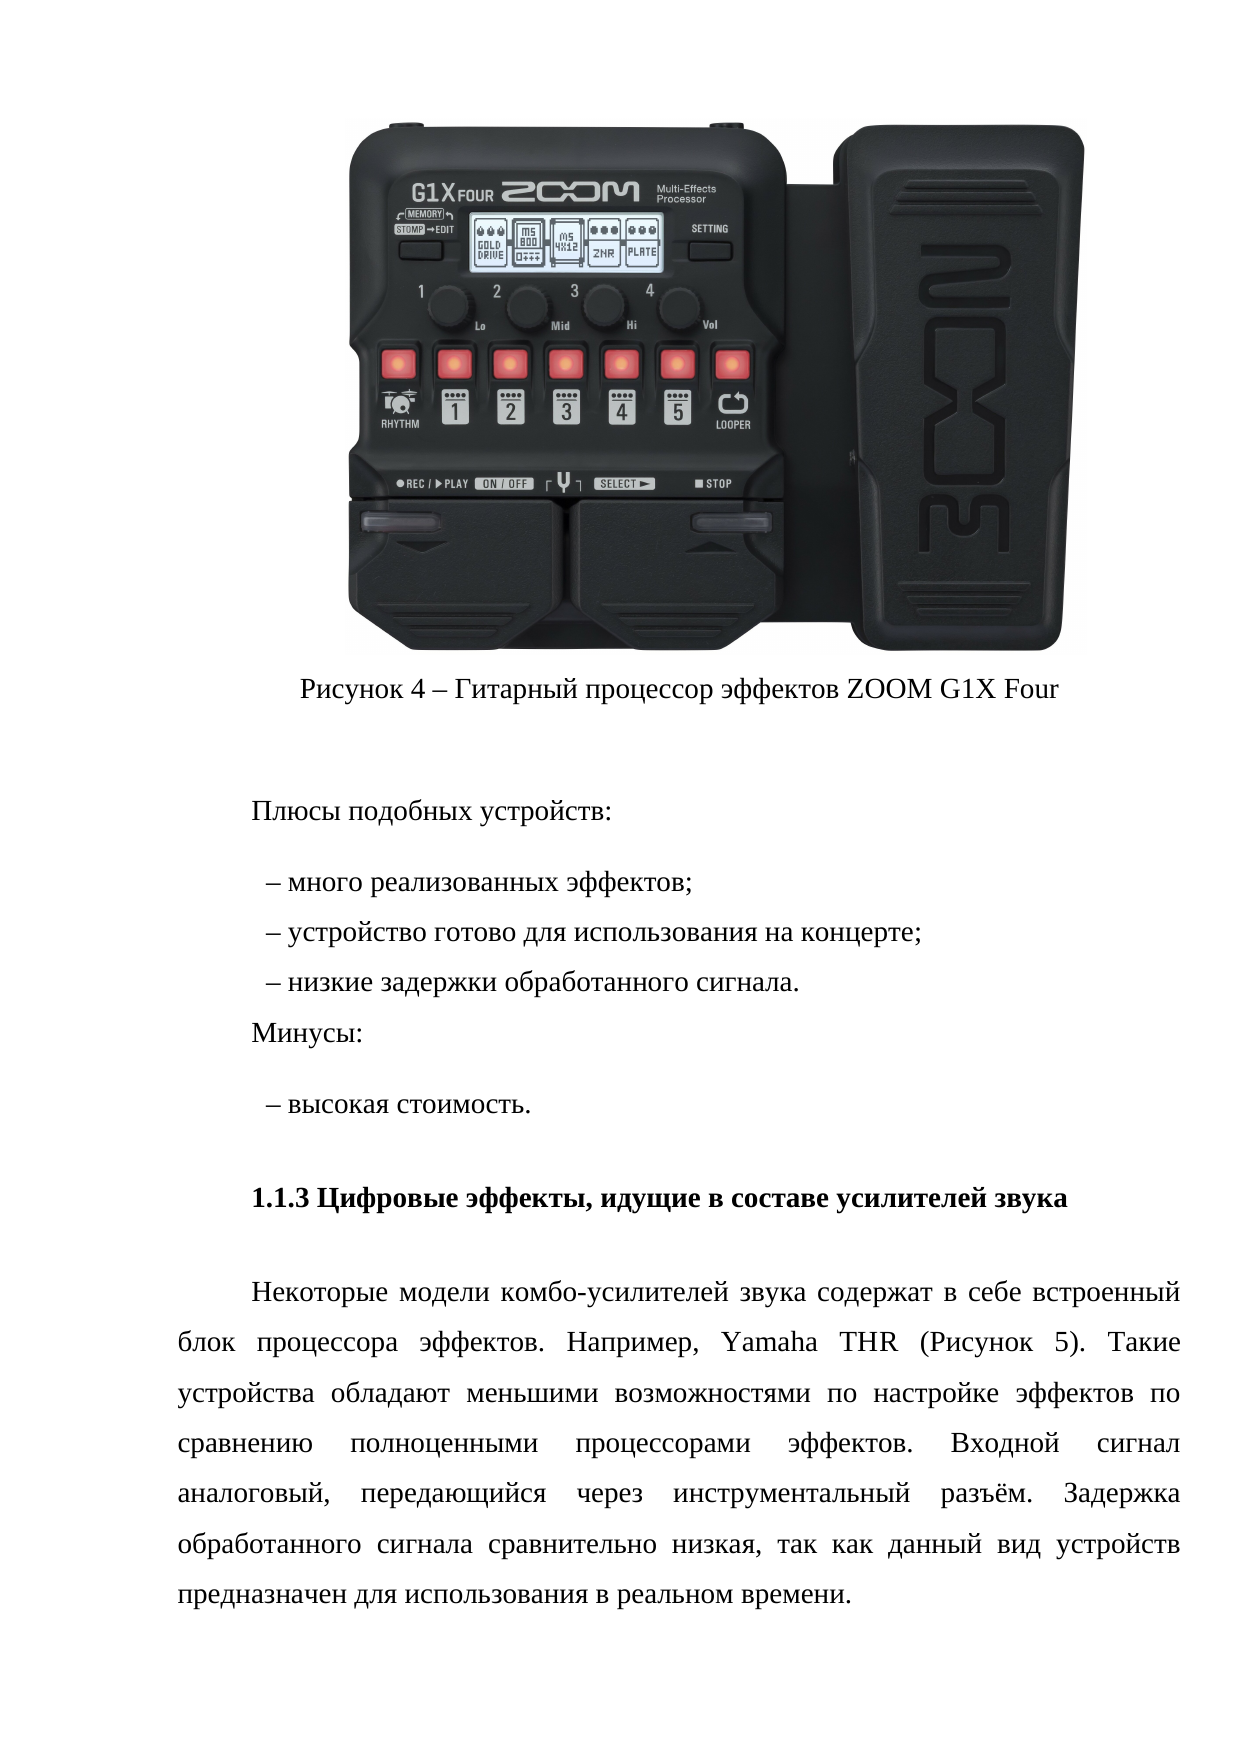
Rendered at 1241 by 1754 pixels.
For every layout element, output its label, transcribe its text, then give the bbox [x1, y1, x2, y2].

text устройство готово для использования на концерте; [192, 914, 1181, 948]
text Минусы: [177, 1015, 1181, 1048]
text Плюсы подобных устройств: [177, 793, 1181, 826]
picture [344, 118, 1088, 655]
text много реализованных эффектов; [192, 864, 1181, 897]
subtitle Цифровые эффекты, идущие в составе усилителей звука [177, 1180, 1181, 1214]
text Некоторые модели комбо-усилителей звука содержат в себе встроенный блок процессора эффектов. Например, Yamaha THR (Рисунок 5). Такие устройства обладают меньшими возможностями по настройке эффектов по сравнению полноценными процессорами эффектов. Входной сигнал аналоговый, передающийся через инструментальный разъём. Задержка обработанного сигнала сравнительно низкая, так как данный вид устройств предназначен для использования в реальном времени. [177, 1274, 1181, 1609]
text Рисунок – Гитарный процессор эффектов ZOOM G1X Four [177, 671, 1181, 705]
text низкие задержки обработанного сигнала. [192, 964, 1181, 998]
text высокая стоимость. [192, 1086, 1181, 1119]
